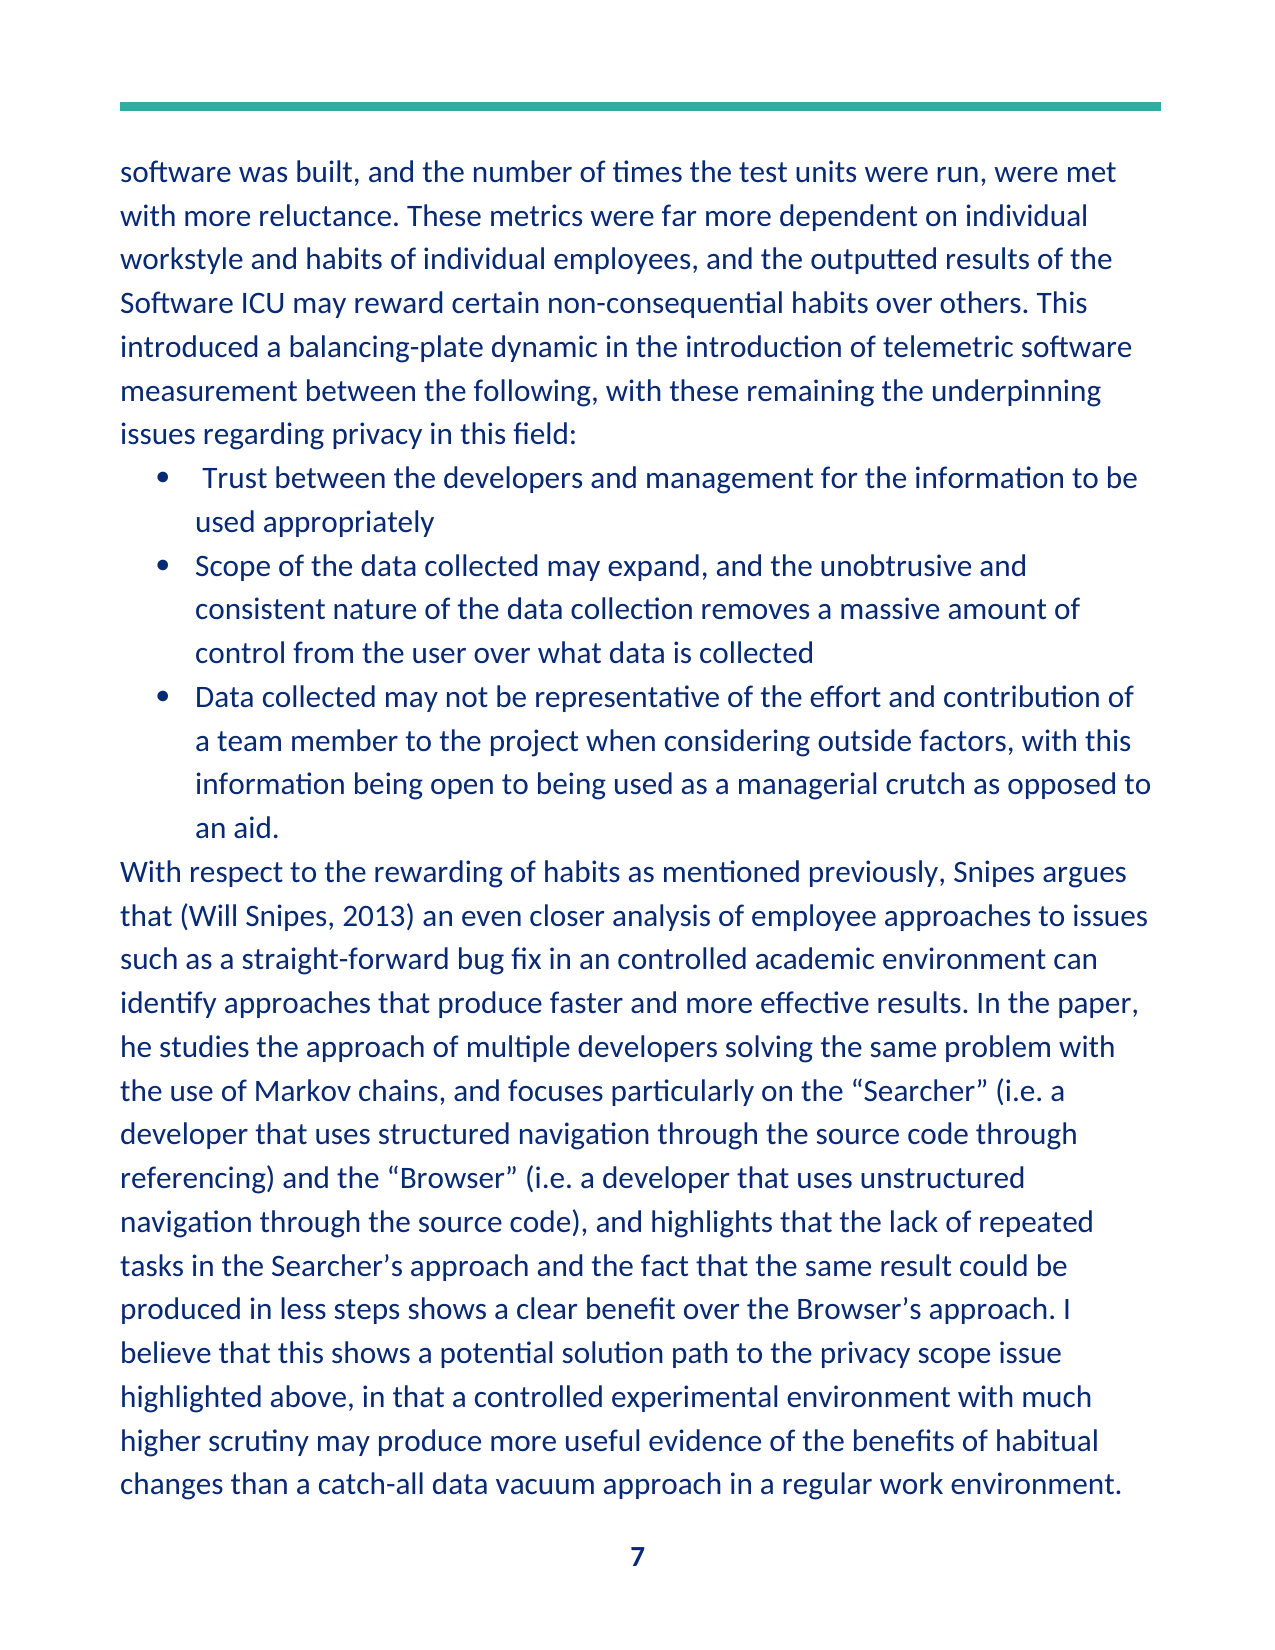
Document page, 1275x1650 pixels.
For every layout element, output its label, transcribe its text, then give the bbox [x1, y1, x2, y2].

list Trust between the developers and management for the information to be used appropriately [157, 458, 1155, 540]
list Data collected may not be representative of the effort and contribution of a team member to the project when considering outside factors, with this information being open to being used as a managerial crutch as opposed to an aid. [157, 677, 1155, 846]
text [120, 152, 1155, 452]
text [120, 852, 1155, 1502]
list Scope of the data collected may expand, and the unobtrusive and consistent nature of the data collection removes a massive amount of control from the user over what data is collected [157, 546, 1155, 671]
